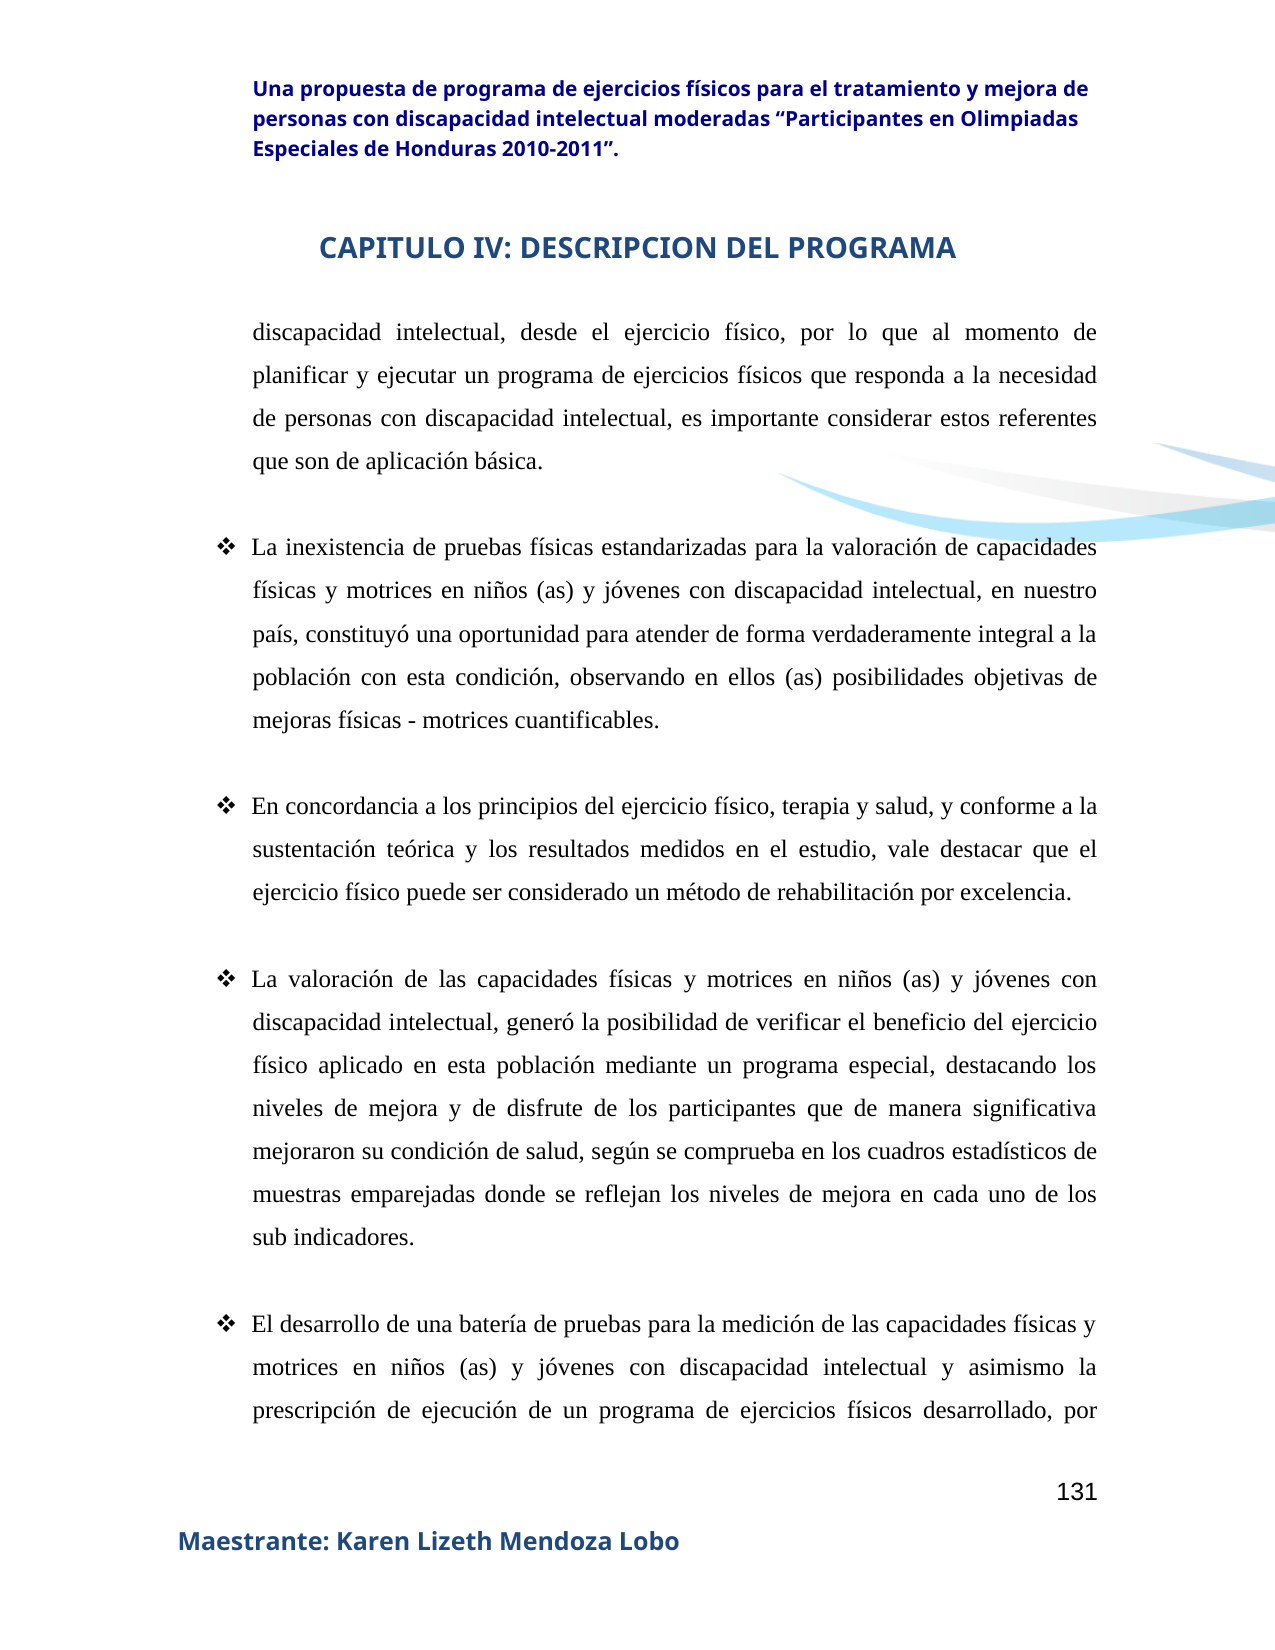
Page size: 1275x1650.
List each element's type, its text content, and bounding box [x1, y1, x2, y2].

list La inexistencia de pruebas físicas estandarizadas para la valoración de capacidades físicas y motrices en niños (as) y jóvenes con discapacidad intelectual, en nuestro país, constituyó una oportunidad para atender de forma verdaderamente integral a la población con esta condición, observando en ellos (as) posibilidades objetivas de mejoras físicas - motrices cuantificables. [215, 532, 1098, 734]
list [215, 1309, 1098, 1424]
list En concordancia a los principios del ejercicio físico, terapia y salud, y conforme a la sustentación teórica y los resultados medidos en el estudio, vale destacar que el ejercicio físico puede ser considerado un método de rehabilitación por excelencia. [215, 791, 1098, 906]
list La valoración de las capacidades físicas y motrices en niños (as) y jóvenes con discapacidad intelectual, generó la posibilidad de verificar el beneficio del ejercicio físico aplicado en esta población mediante un programa especial, destacando los niveles de mejora y de disfrute de los participantes que de manera significativa mejoraron su condición de salud, según se comprueba en los cuadros estadísticos de muestras emparejadas donde se reflejan los niveles de mejora en cada uno de los sub indicadores. [215, 964, 1098, 1251]
picture [779, 298, 1275, 542]
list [215, 317, 1098, 475]
